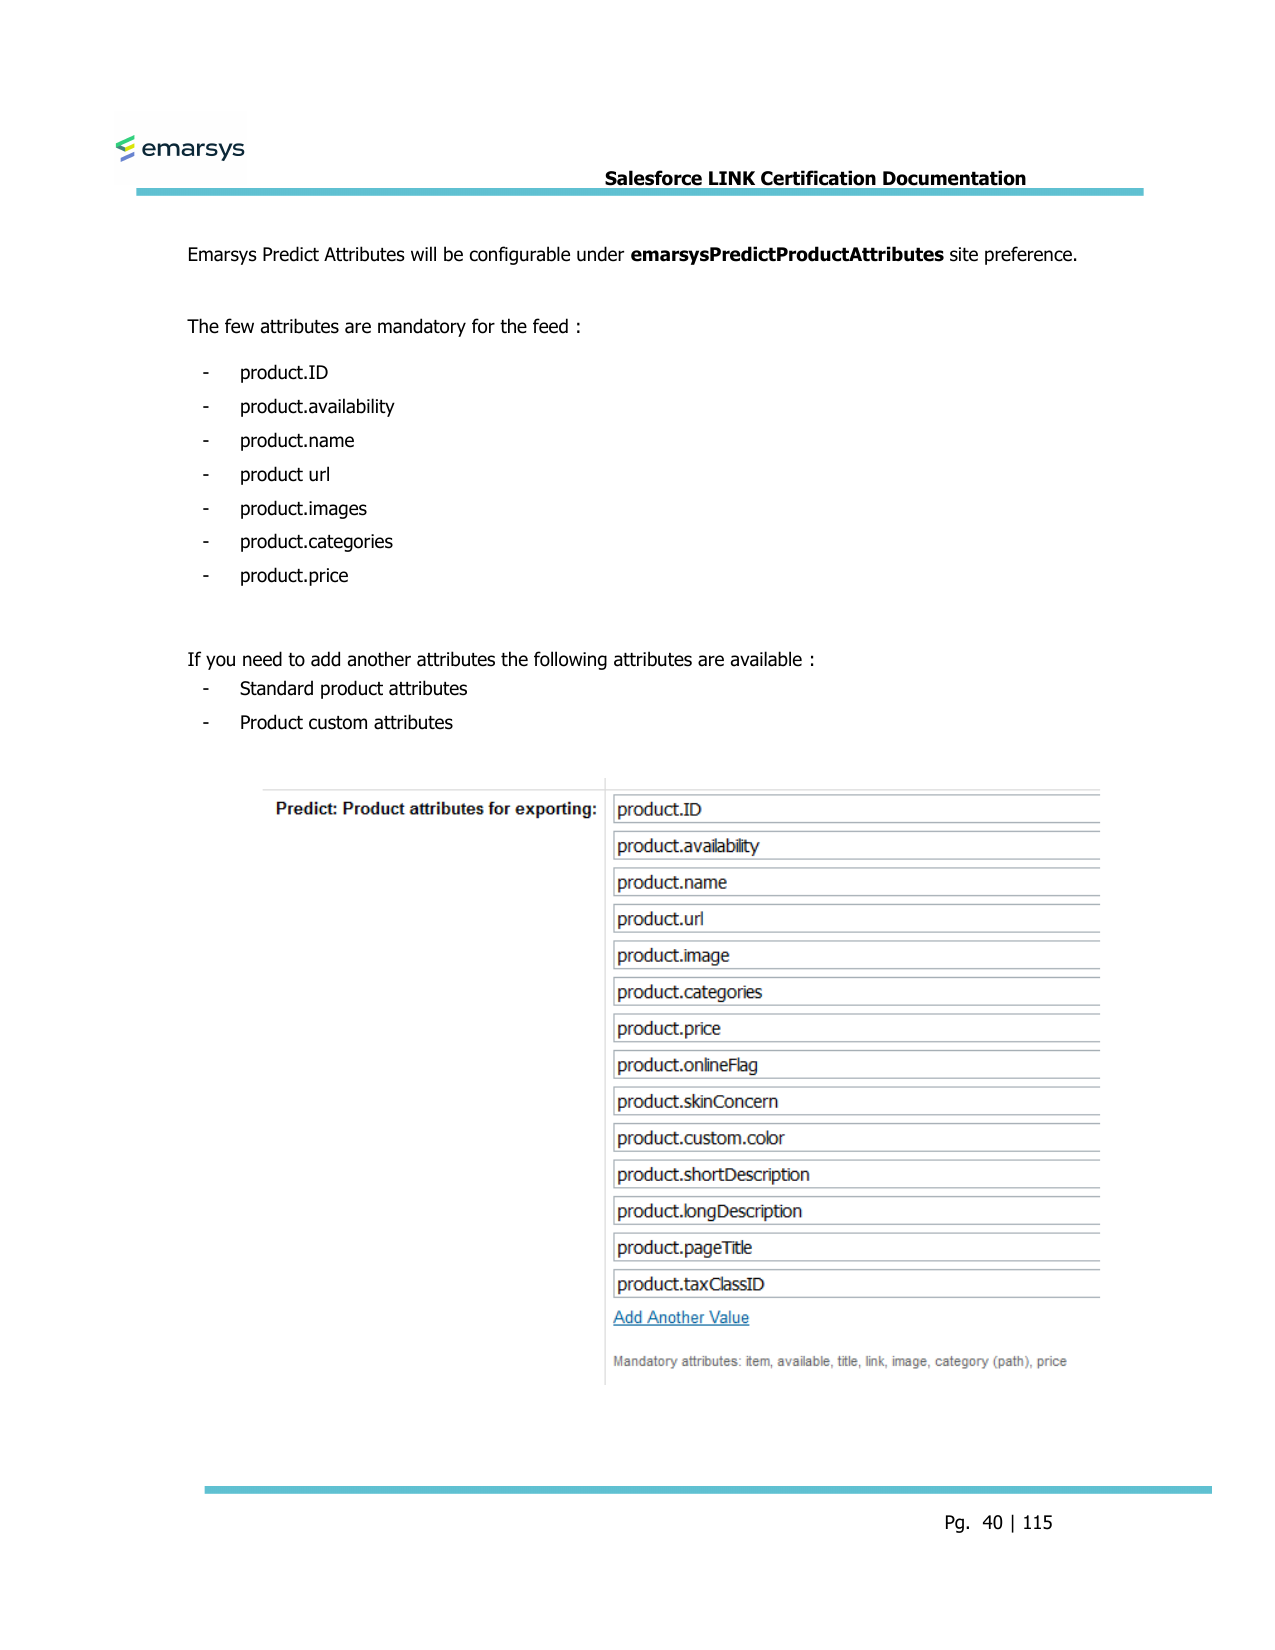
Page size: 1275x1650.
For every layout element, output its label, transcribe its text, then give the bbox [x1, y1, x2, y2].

list product.availability [202, 395, 1087, 417]
picture [113, 111, 247, 185]
list product url [202, 462, 1087, 485]
text If you need to add another attributes the following attributes are available : [187, 648, 1087, 670]
text Emarsys Predict Attributes will be configurable under emarsysPredictProductAttributes site preference. [187, 243, 1087, 266]
list product.images [202, 496, 1087, 519]
picture [136, 188, 1144, 196]
picture [262, 778, 1100, 1385]
picture [204, 1486, 1212, 1494]
list product.categories [202, 530, 1087, 553]
list product.price [202, 564, 1087, 587]
text The few attributes are mandatory for the feed : [187, 314, 1087, 337]
list Product custom attributes [202, 711, 1087, 733]
list product.name [202, 428, 1087, 451]
list product.ID [202, 361, 1087, 383]
list Standard product attributes [202, 677, 1087, 699]
